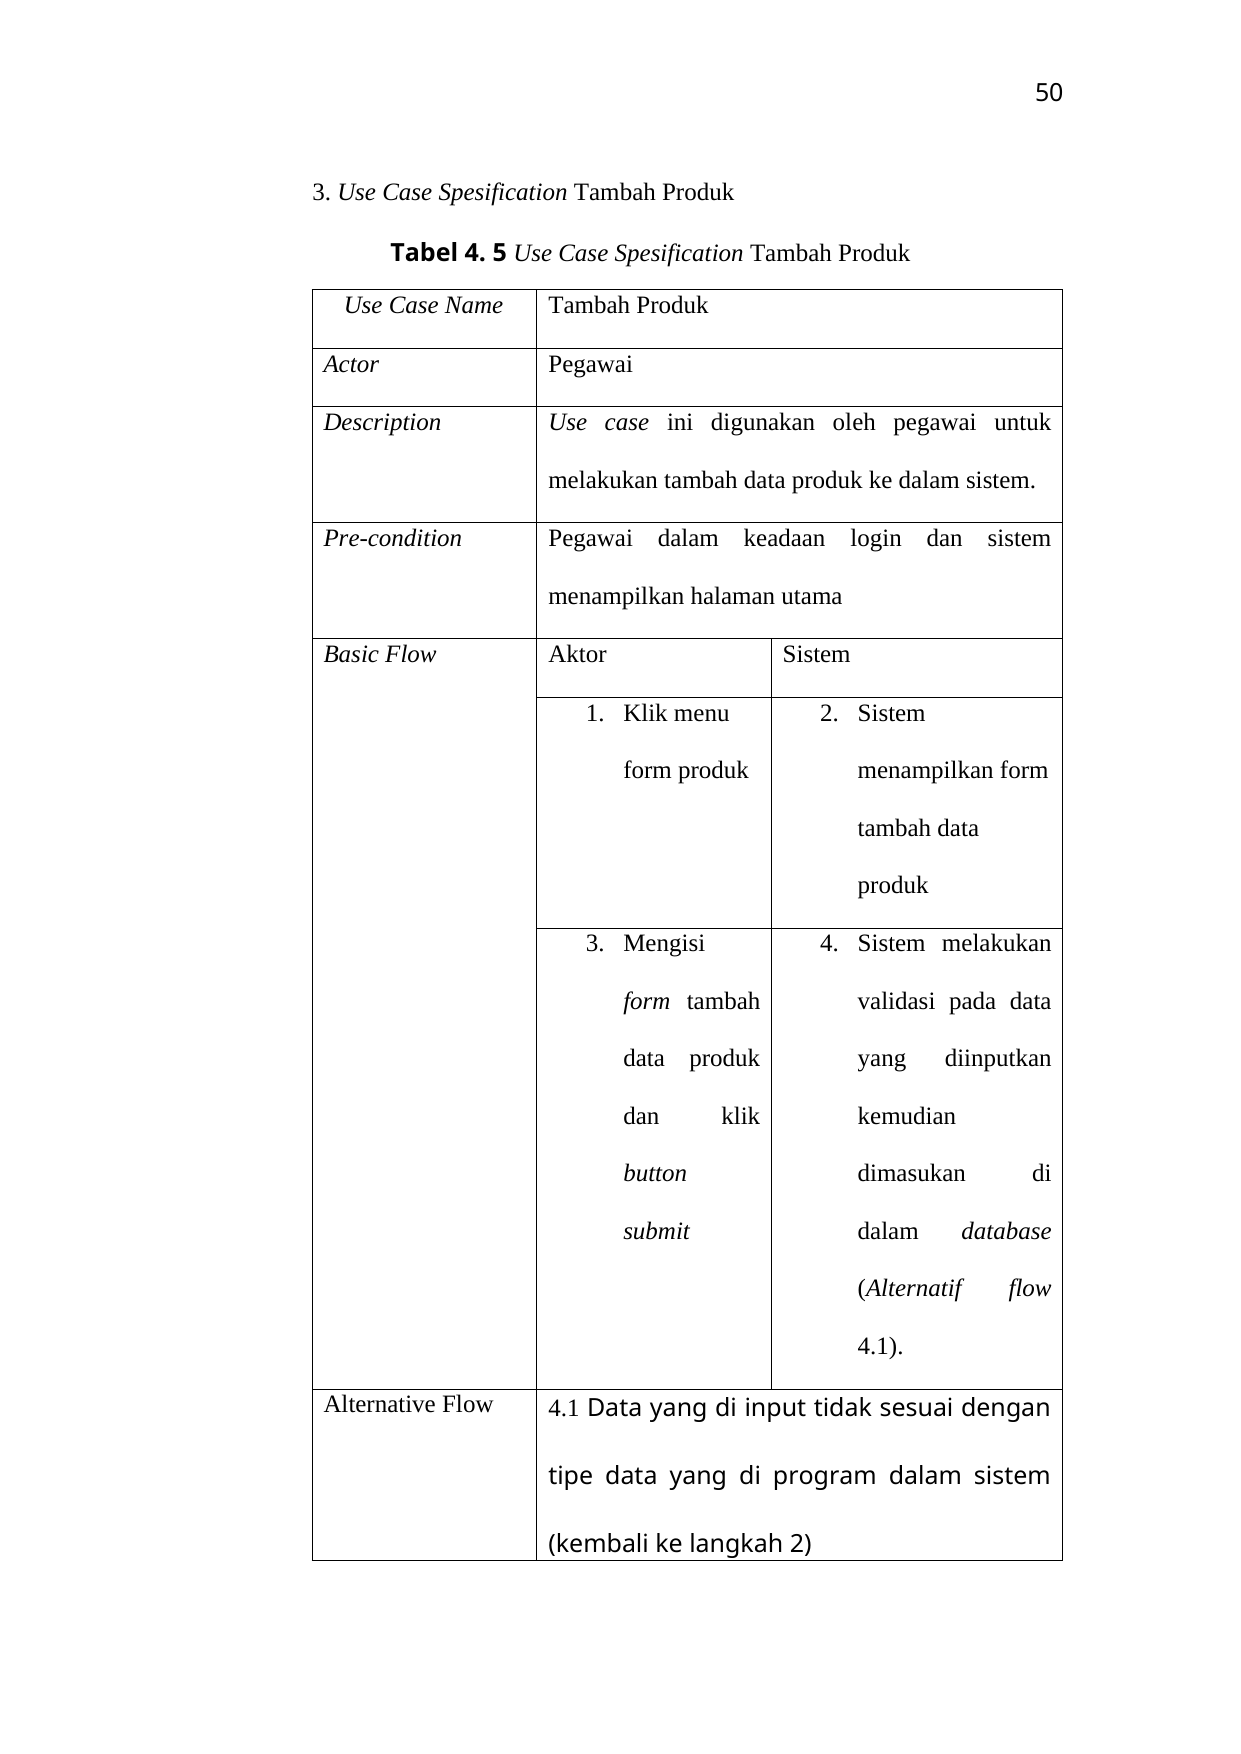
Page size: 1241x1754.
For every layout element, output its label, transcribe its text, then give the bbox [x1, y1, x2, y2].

table_cell Basic Flow [313, 639, 536, 1388]
table_cell Aktor [537, 639, 771, 697]
table_cell Pre-condition [313, 523, 536, 638]
table_cell Pegawai [537, 349, 1062, 406]
table_cell Sistem menampilkan form tambah data produk [772, 698, 1062, 927]
text 3. Use Case Spesification Tambah Produk [237, 177, 1063, 206]
table_cell Alternative Flow [313, 1390, 536, 1560]
table_cell Sistem melakukan validasi pada data yang diinputkan kemudian dimasukan di dalam database (Alternatif flow 4.1). [772, 929, 1062, 1388]
table_cell Klik menu form produk [537, 698, 771, 927]
table_cell Pegawai dalam keadaan login dan sistem menampilkan halaman utama [537, 523, 1062, 638]
table_cell Description [313, 407, 536, 522]
table_header Tambah Produk [537, 290, 1062, 348]
text Tabel 4. 5 Use Case Spesification Tambah Produk [237, 234, 1063, 268]
table_cell 4.1 Data yang di input tidak sesuai dengan tipe data yang di program dalam sistem (kembali ke langkah 2) [537, 1390, 1062, 1560]
table_cell Mengisi form tambah data produk dan klik button submit [537, 929, 771, 1388]
table_cell Actor [313, 349, 536, 406]
table_cell Sistem [772, 639, 1062, 697]
table_cell Use case ini digunakan oleh pegawai untuk melakukan tambah data produk ke dalam sistem. [537, 407, 1062, 522]
table_header Use Case Name [313, 290, 536, 348]
